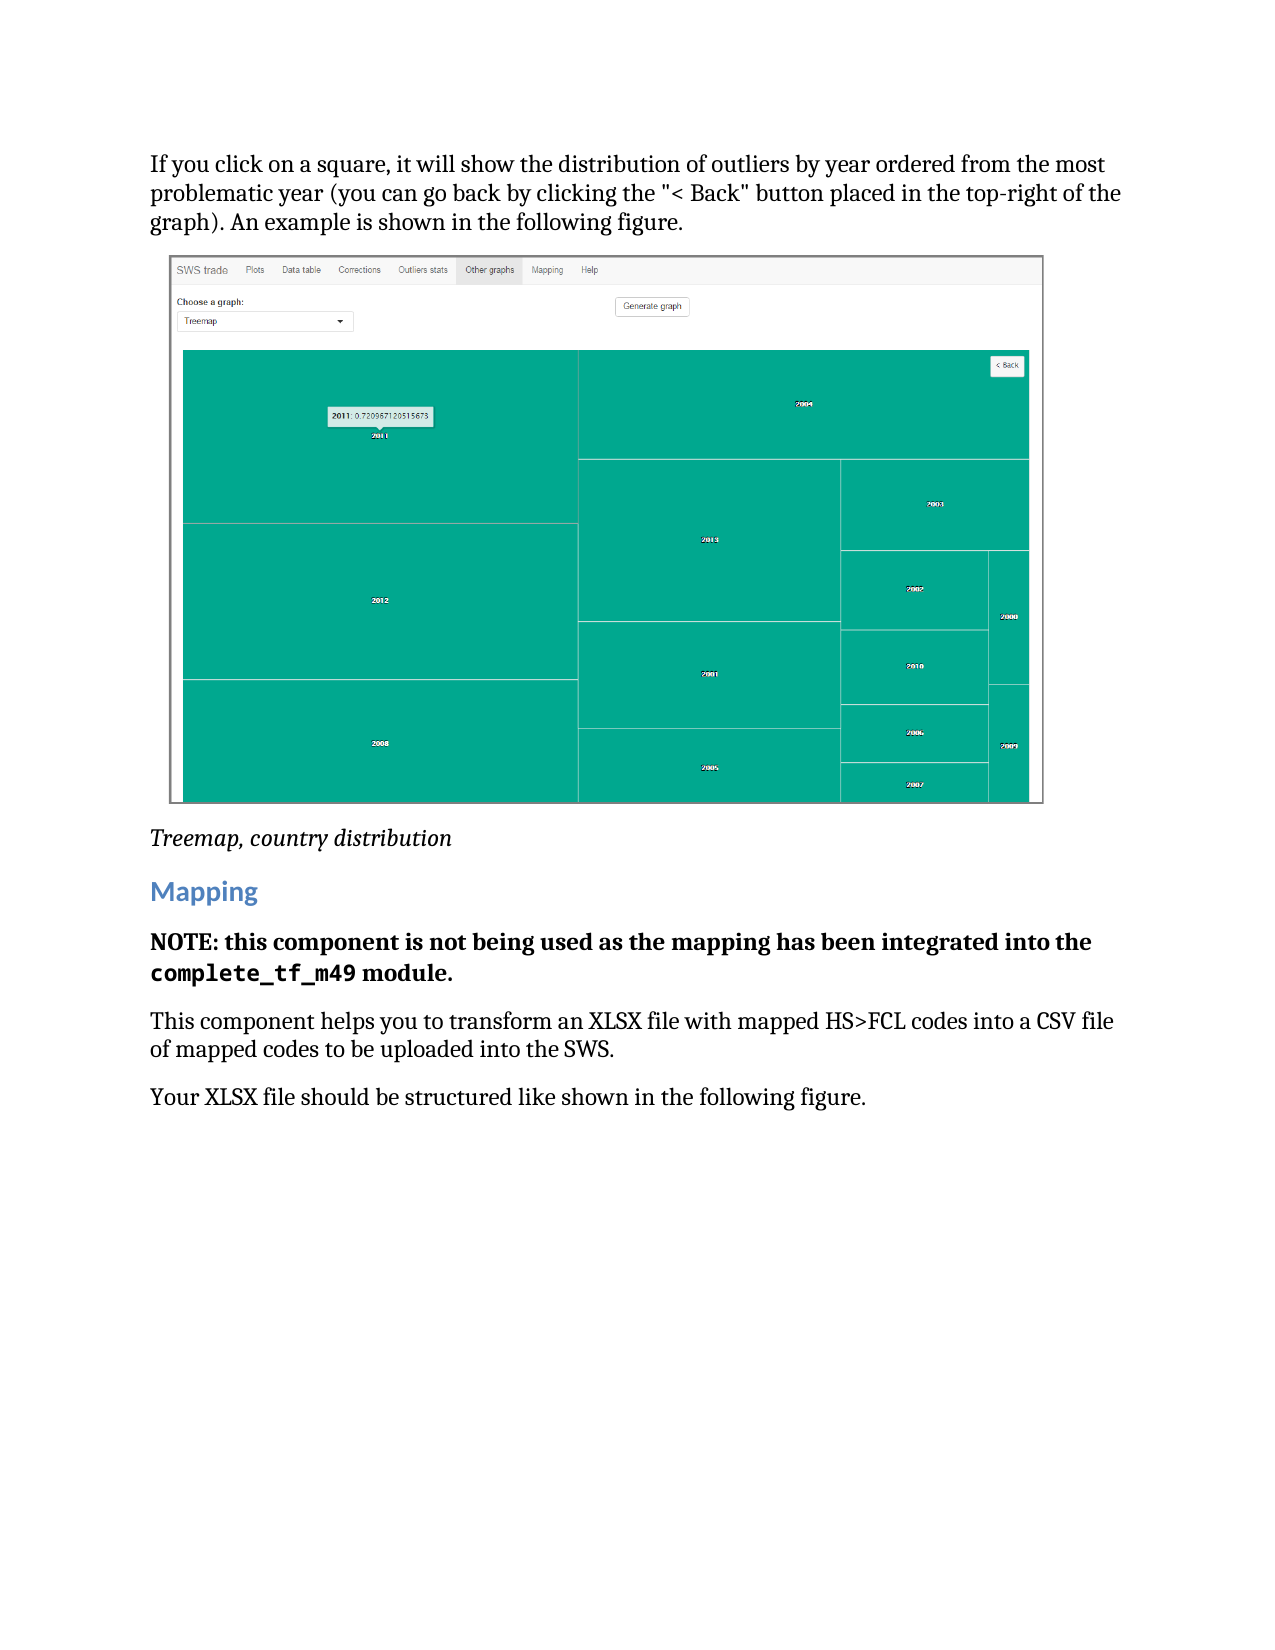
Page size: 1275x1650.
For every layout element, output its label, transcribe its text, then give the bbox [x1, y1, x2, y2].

text If you click on a square, it will show the distribution of outliers by year ordered from the most problematic year (you can go back by clicking the "< Back" button placed in the top-right of the graph). An example is shown in the following figure. [150, 150, 1125, 236]
text NOTE: this component is not being used as the mapping has been integrated into the complete_tf_m49 module. [150, 928, 1125, 988]
text This component helps you to transform an XLSX file with mapped HS>FCL codes into a CSV file of mapped codes to be uploaded into the SWS. [150, 1007, 1125, 1064]
text Your XLSX file should be structured like shown in the following figure. [150, 1083, 1125, 1112]
subtitle Mapping [150, 873, 1125, 909]
picture [168, 255, 1044, 804]
text Treemap, country distribution [150, 824, 1125, 853]
